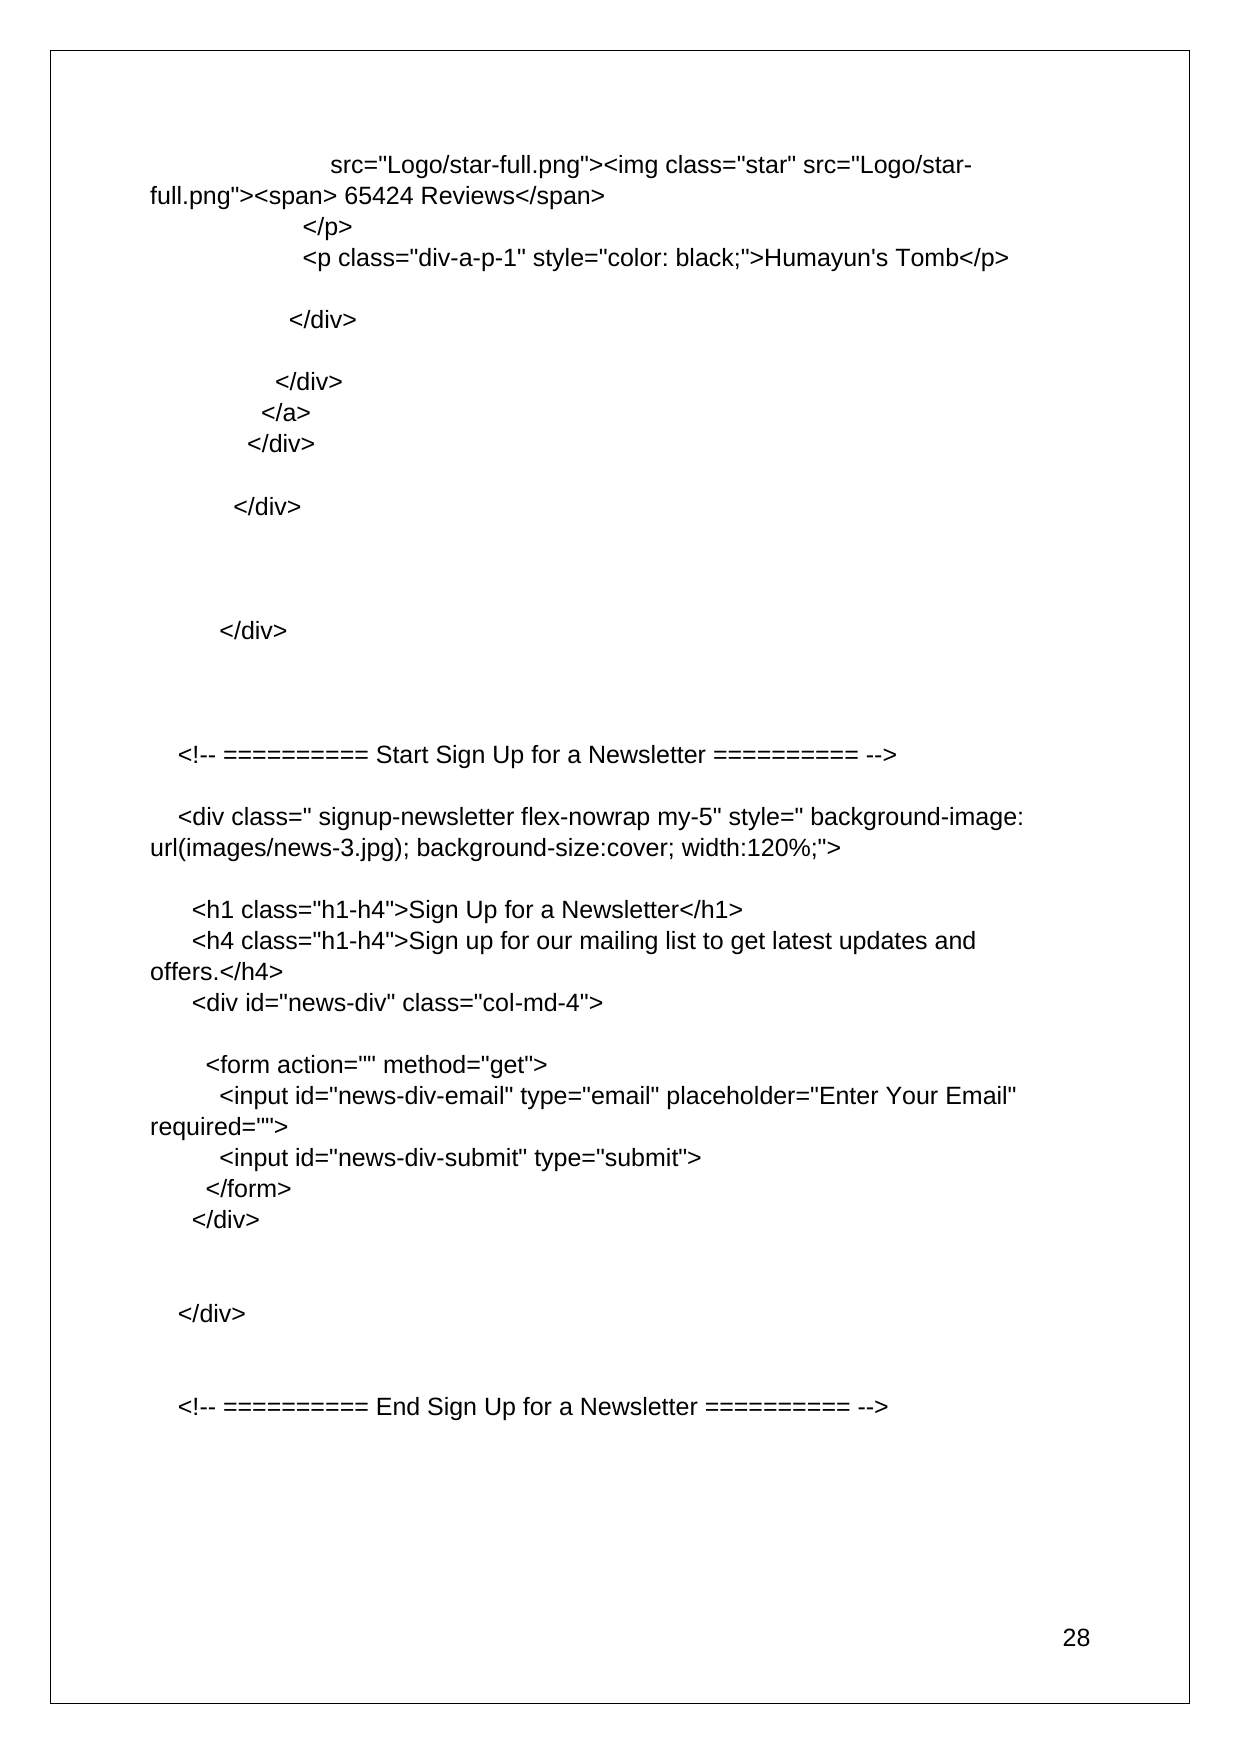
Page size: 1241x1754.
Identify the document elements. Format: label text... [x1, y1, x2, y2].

text <input id="news-div-submit" type="submit"> [150, 1143, 1090, 1172]
text <!-- ========== End Sign Up for a Newsletter ========== --> [150, 1392, 1090, 1420]
text </div> [150, 1205, 1090, 1234]
text </div> [150, 429, 1090, 458]
text </div> [150, 1298, 1090, 1327]
text <div id="news-div" class="col-md-4"> [150, 988, 1090, 1017]
text </form> [150, 1174, 1090, 1203]
text src="Logo/star-full.png"><img class="star" src="Logo/star-full.png"><span> 65424 Reviews</span> [150, 150, 1090, 210]
text </div> [150, 616, 1090, 644]
text <!-- ========== Start Sign Up for a Newsletter ========== --> [150, 740, 1090, 768]
text </div> [150, 305, 1090, 334]
text </p> [150, 212, 1090, 241]
text </a> [150, 398, 1090, 427]
text </div> [150, 491, 1090, 520]
text <form action="" method="get"> [150, 1050, 1090, 1079]
text <h1 class="h1-h4">Sign Up for a Newsletter</h1> [150, 895, 1090, 924]
text <input id="news-div-email" type="email" placeholder="Enter Your Email" required=""> [150, 1081, 1090, 1141]
text <h4 class="h1-h4">Sign up for our mailing list to get latest updates and offers.</h4> [150, 926, 1090, 986]
text <div class=" signup-newsletter flex-nowrap my-5" style=" background-image: url(images/news-3.jpg); background-size:cover; width:120%;"> [150, 802, 1090, 862]
text </div> [150, 367, 1090, 396]
text <p class="div-a-p-1" style="color: black;">Humayun's Tomb</p> [150, 243, 1090, 272]
